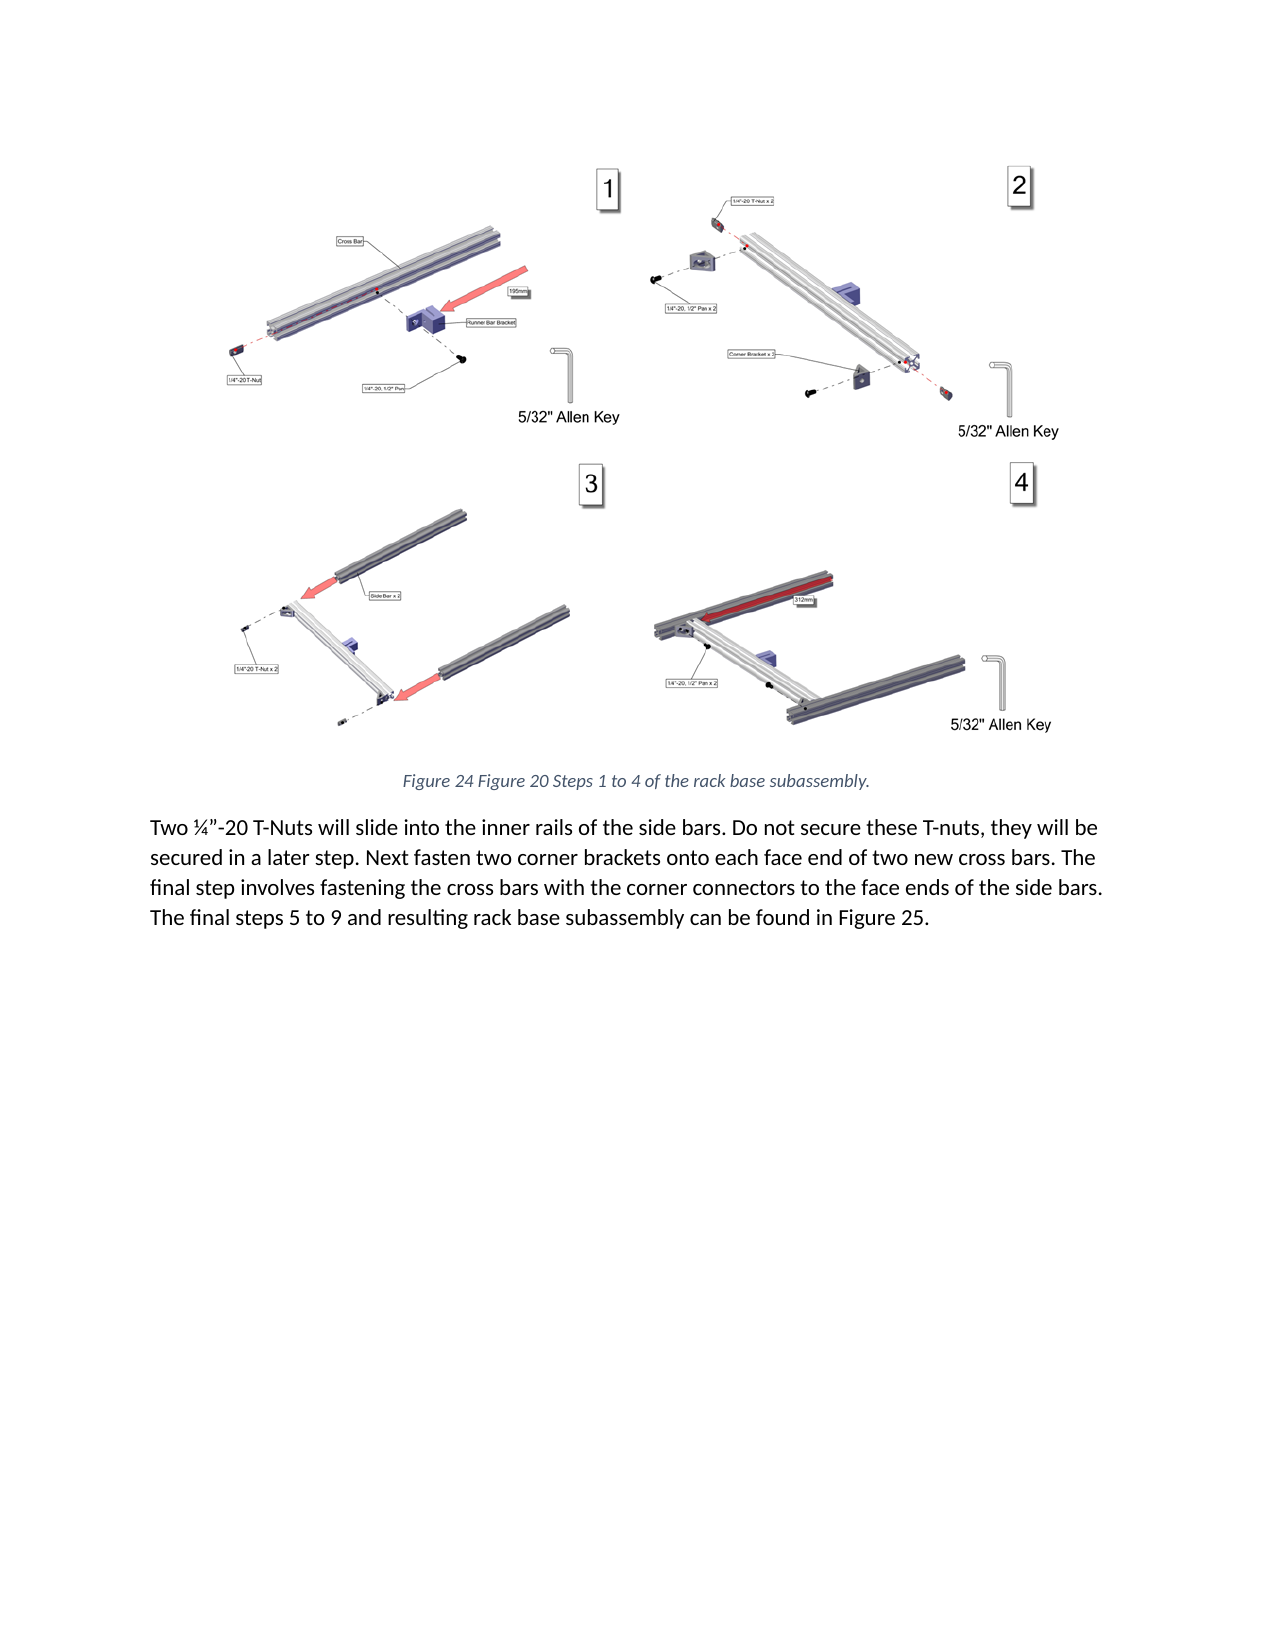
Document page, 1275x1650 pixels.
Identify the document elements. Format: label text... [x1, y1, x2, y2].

picture [213, 150, 1063, 750]
text Two ¼”-20 T-Nuts will slide into the inner rails of the side bars. Do not secure these T-nuts, they will be secured in a later step. Next fasten two corner brackets onto each face end of two new cross bars. The final step involves fastening the cross bars with the corner connectors to the face ends of the side bars. The final steps 5 to 9 and resulting rack base subassembly can be found in Figure 25. [150, 813, 1125, 931]
